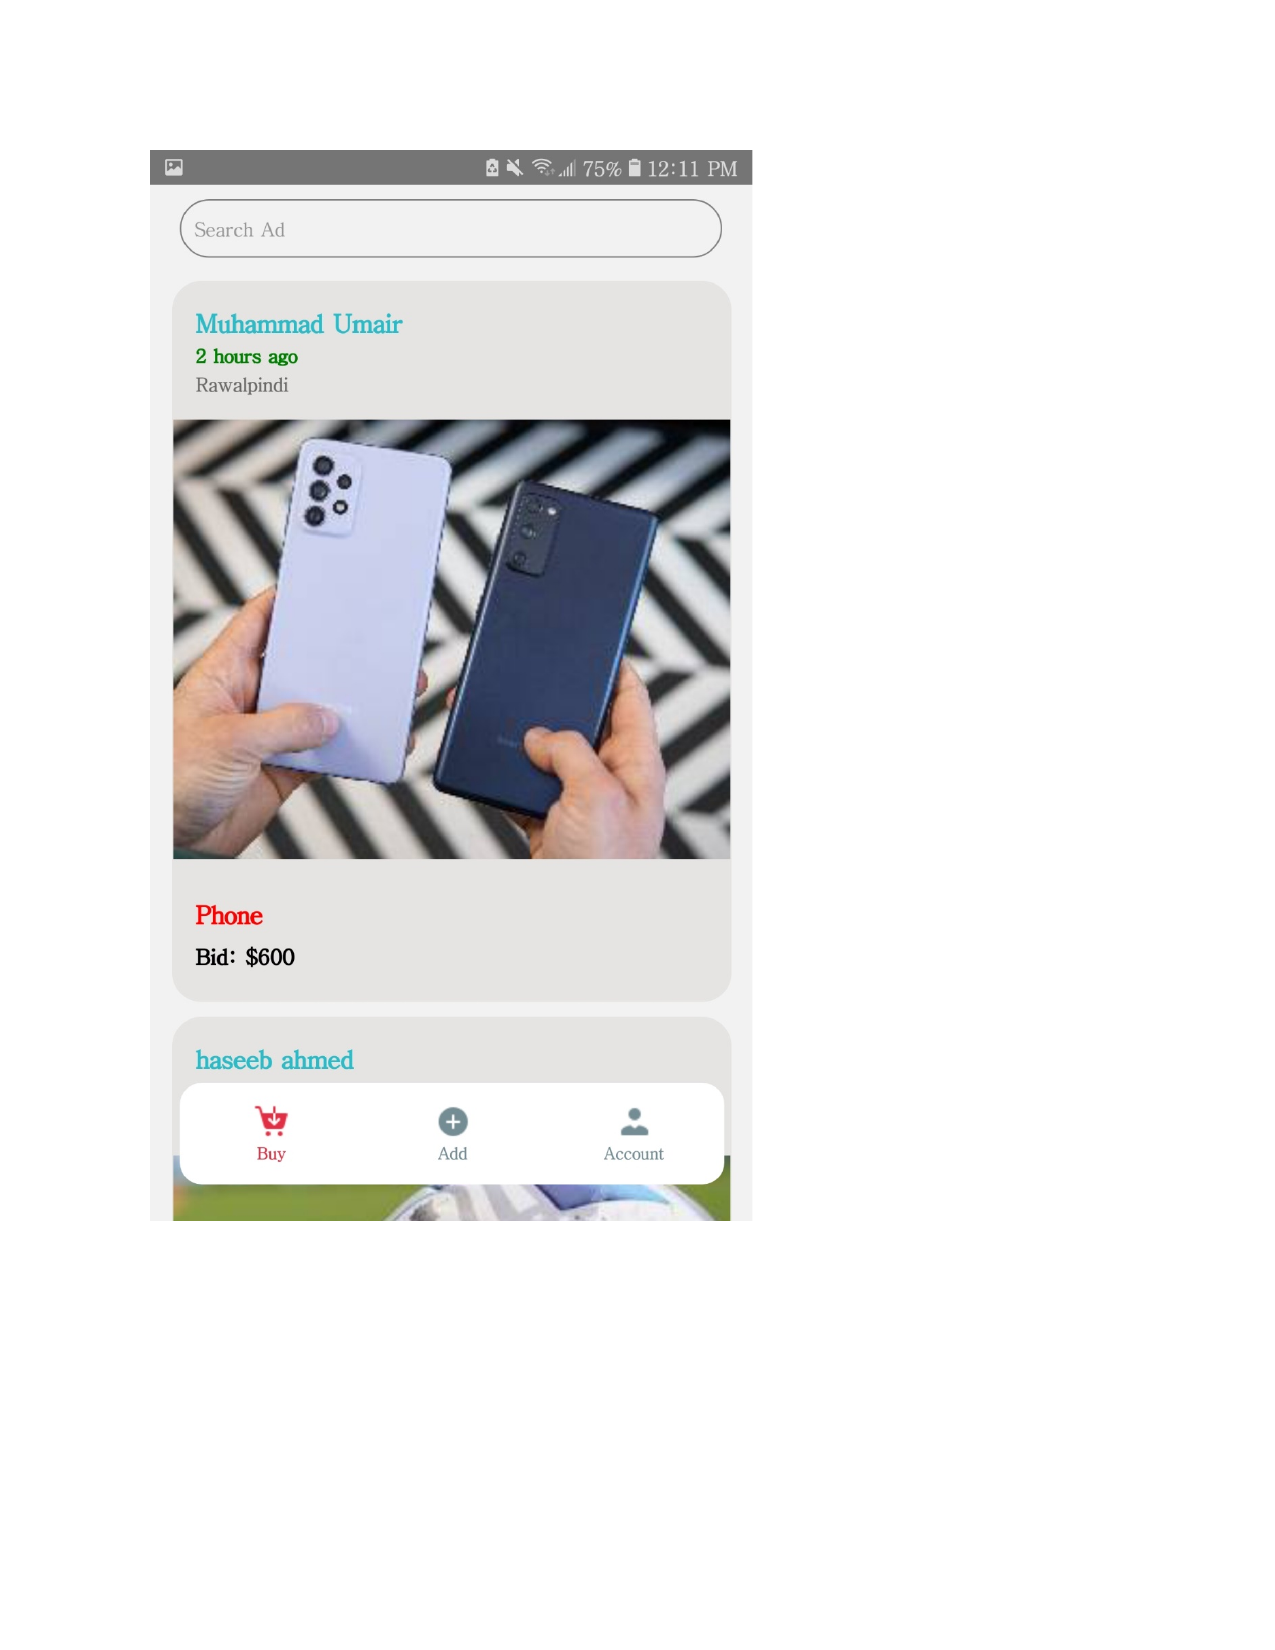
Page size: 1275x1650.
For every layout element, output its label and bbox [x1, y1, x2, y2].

picture [150, 150, 753, 1221]
